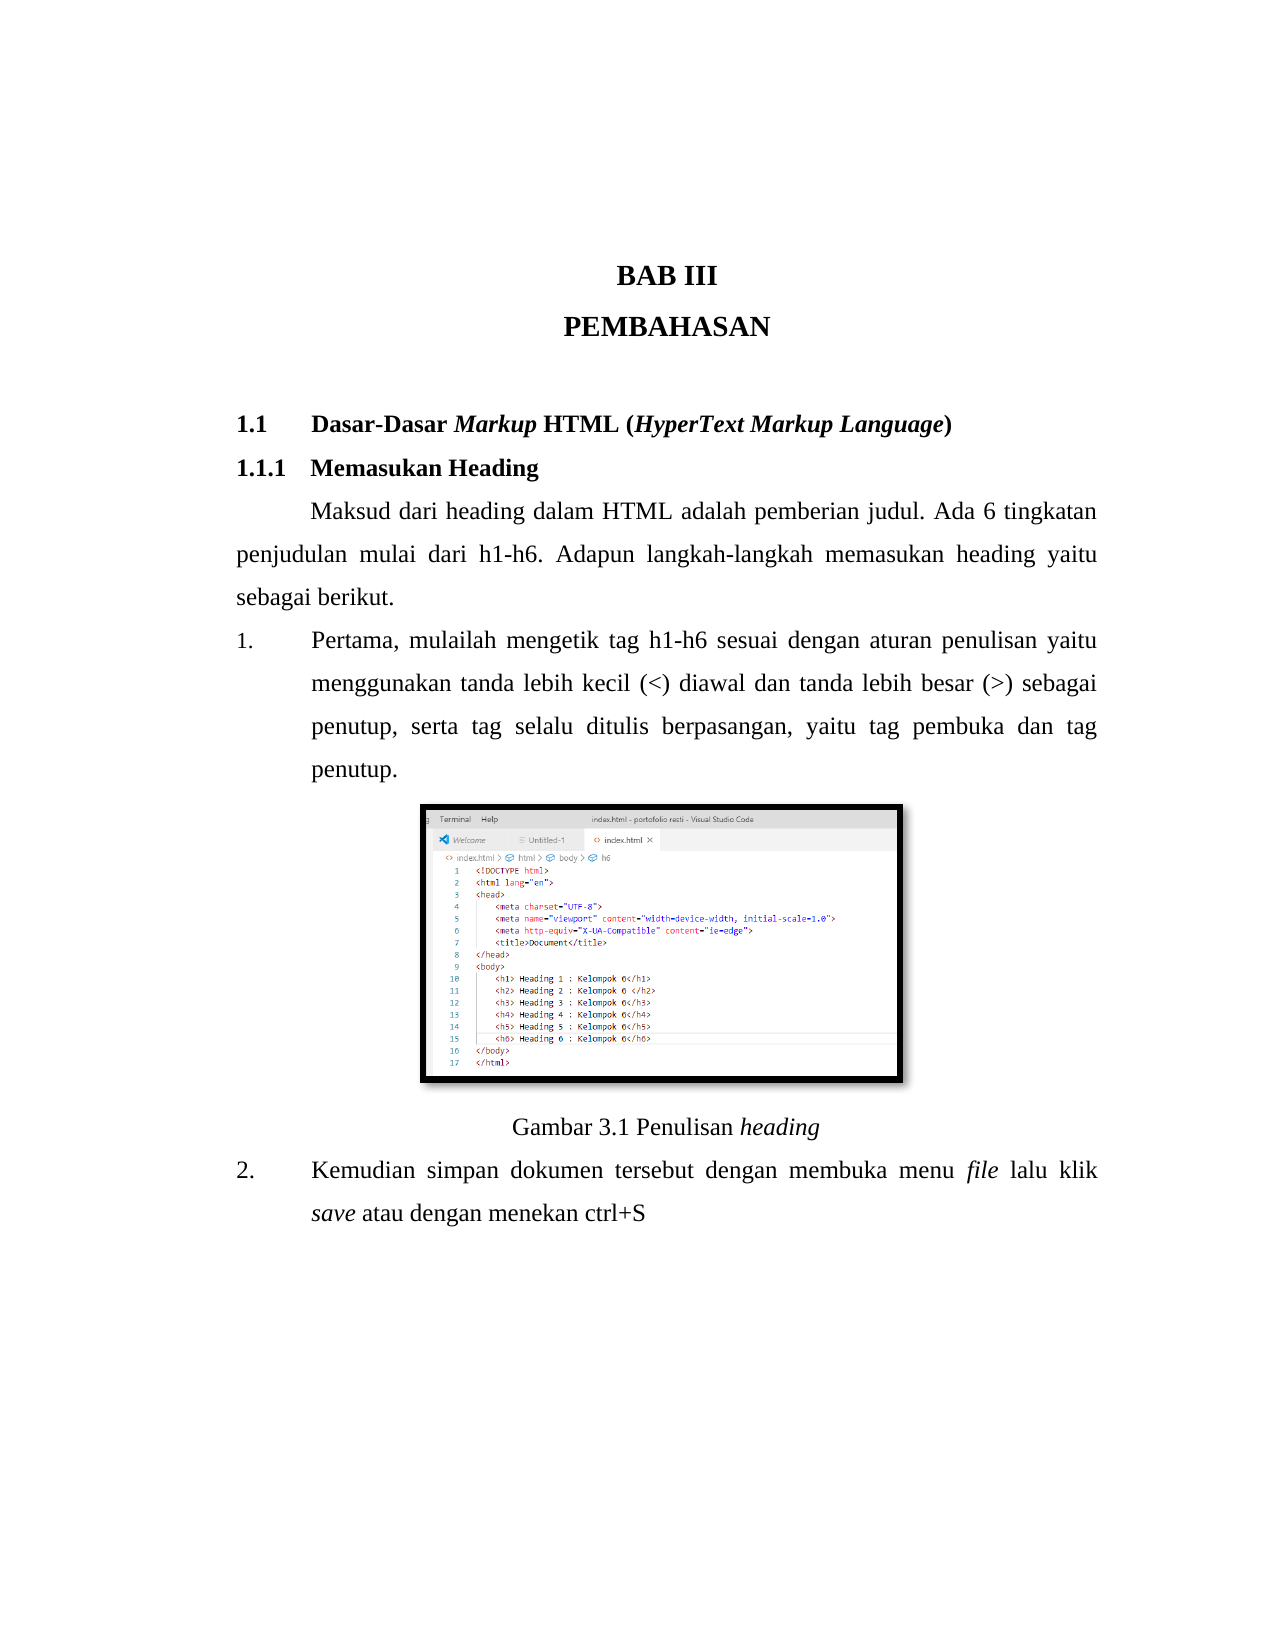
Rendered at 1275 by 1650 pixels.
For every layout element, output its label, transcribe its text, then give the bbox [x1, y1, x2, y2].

picture [426, 810, 897, 1076]
list Gambar 3.1 Penulisan heading [236, 1112, 1098, 1140]
list Dasar-Dasar Markup HTML (HyperText Markup Language) [236, 409, 1098, 438]
text PEMBAHASAN [236, 309, 1098, 342]
text BAB III [236, 258, 1098, 292]
list Maksud dari heading dalam HTML adalah pemberian judul. Ada 6 tingkatan penjudulan mulai dari h1-h6. Adapun langkah-langkah memasukan heading yaitu sebagai berikut. [236, 496, 1098, 611]
list Pertama, mulailah mengetik tag h1-h6 sesuai dengan aturan penulisan yaitu menggunakan tanda lebih kecil (<) diawal dan tanda lebih besar (>) sebagai penutup, serta tag selalu ditulis berpasangan, yaitu tag pembuka dan tag penutup. [236, 625, 1098, 783]
list Memasukan Heading [236, 453, 1098, 481]
list Kemudian simpan dokumen tersebut dengan membuka menu file lalu klik save atau dengan menekan ctrl+S [236, 1155, 1098, 1227]
